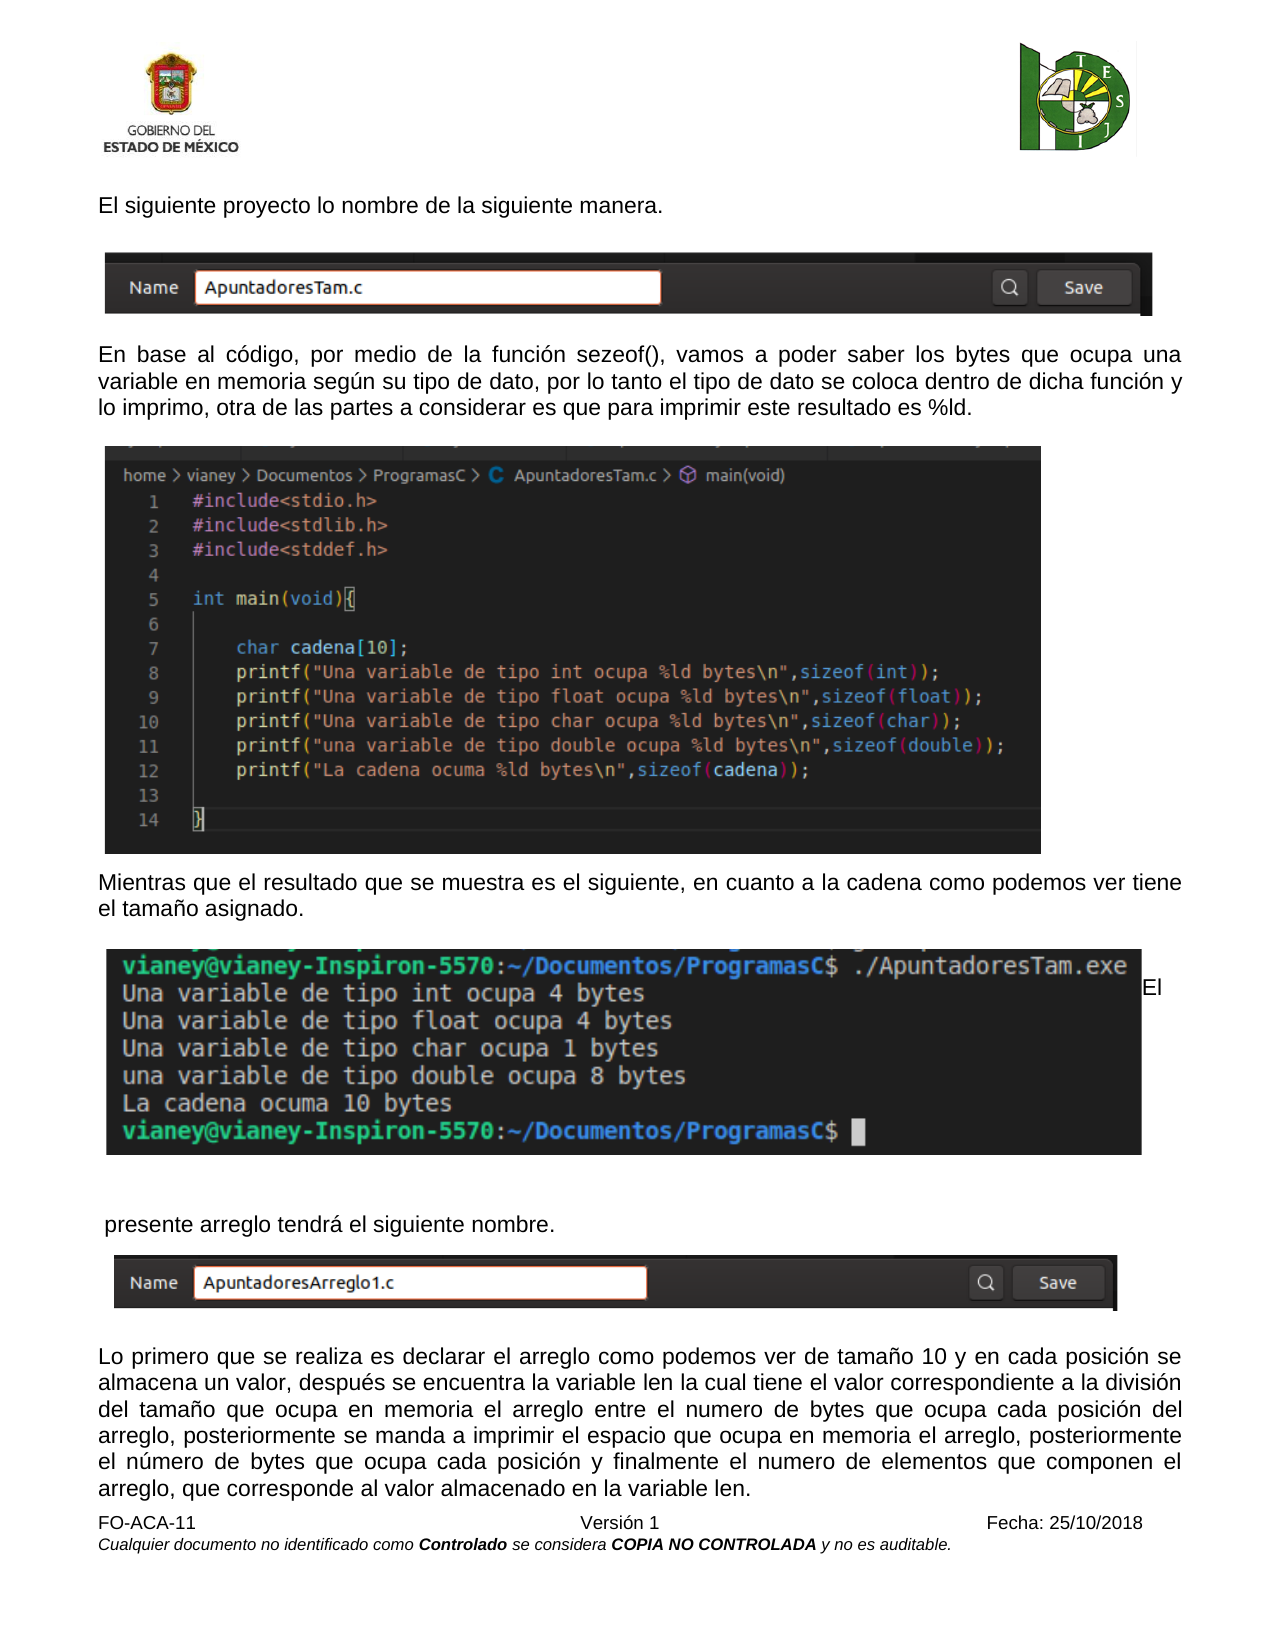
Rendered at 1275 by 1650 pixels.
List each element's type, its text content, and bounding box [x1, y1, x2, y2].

picture [104, 446, 1041, 854]
text El [1142, 974, 1183, 1000]
text Lo primero que se realiza es declarar el arreglo como podemos ver de tamaño 10 y en cada posición se almacena un valor, después se encuentra la variable len la cual tiene el valor correspondiente a la división del tamaño que ocupa en memoria el arreglo entre el numero de bytes que ocupa cada posición del arreglo, posteriormente se manda a imprimir el espacio que ocupa en memoria el arreglo, posteriormente el número de bytes que ocupa cada posición y finalmente el numero de elementos que componen el arreglo, que corresponde al valor almacenado en la variable len. [98, 1343, 1183, 1501]
text En base al código, por medio de la función sezeof(), vamos a poder saber los bytes que ocupa una variable en memoria según su tipo de dato, por lo tanto el tipo de dato se coloca dentro de dicha función y lo imprimo, otra de las partes a considerar es que para imprimir este resultado es %ld. [98, 341, 1183, 420]
picture [114, 1255, 1118, 1311]
text presente arreglo tendrá el siguiente nombre. [98, 1211, 1183, 1237]
text Mientras que el resultado que se muestra es el siguiente, en cuanto a la cadena como podemos ver tiene el tamaño asignado. [98, 868, 1183, 921]
picture [95, 42, 241, 161]
picture [104, 252, 1153, 316]
picture [106, 949, 1142, 1155]
picture [1018, 41, 1137, 157]
text El siguiente proyecto lo nombre de la siguiente manera. [98, 192, 1183, 218]
